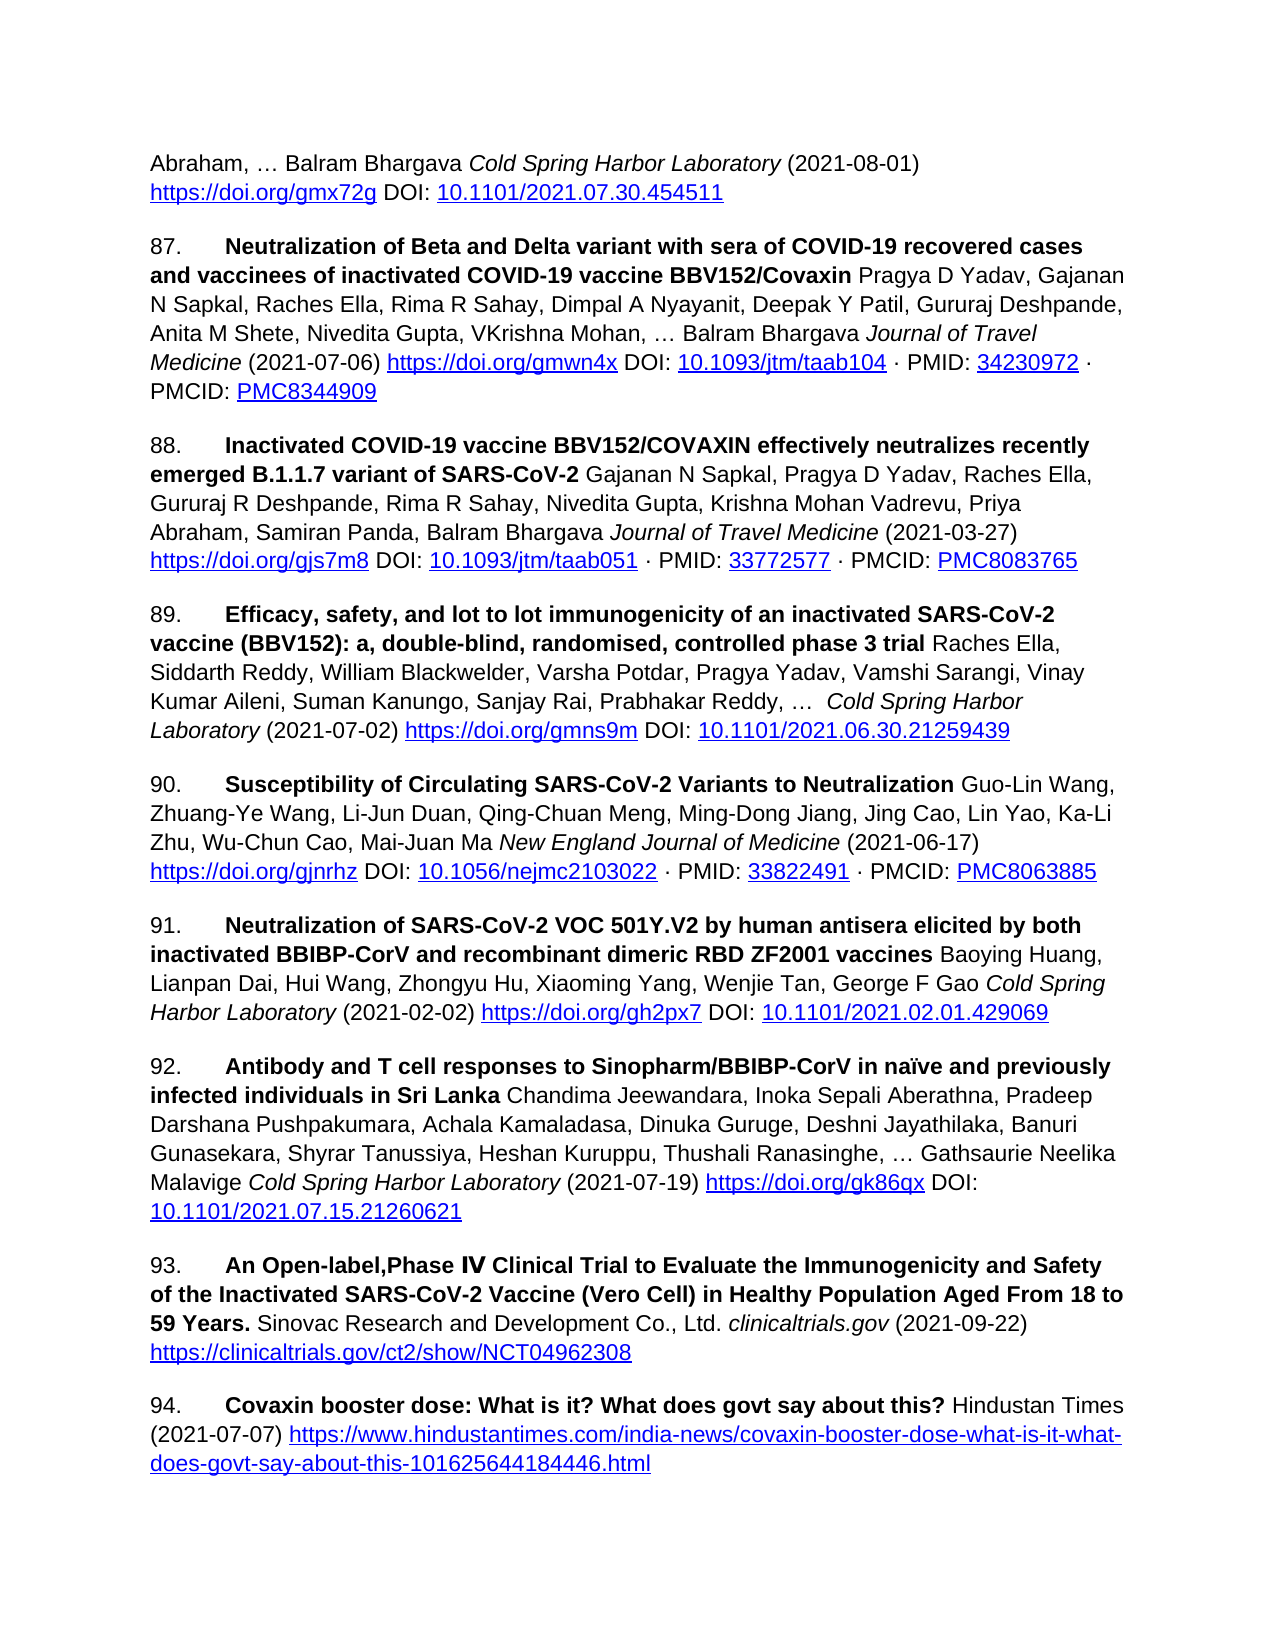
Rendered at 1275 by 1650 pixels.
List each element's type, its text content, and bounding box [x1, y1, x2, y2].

text 91. Neutralization of SARS-CoV-2 VOC 501Y.V2 by human antisera elicited by both inactivated BBIBP-CorV and recombinant dimeric RBD ZF2001 vaccines Baoying Huang, Lianpan Dai, Hui Wang, Zhongyu Hu, Xiaoming Yang, Wenjie Tan, George F Gao Cold Spring Harbor Laboratory (2021-02-02) https://doi.org/gh2px7 DOI: 10.1101/2021.02.01.429069 [150, 912, 1125, 1025]
text 93. An Open-label,Phase Ⅳ Clinical Trial to Evaluate the Immunogenicity and Safety of the Inactivated SARS-CoV-2 Vaccine (Vero Cell) in Healthy Population Aged From 18 to 59 Years. Sinovac Research and Development Co., Ltd. clinicaltrials.gov (2021-09-22) https://clinicaltrials.gov/ct2/show/NCT04962308 [150, 1252, 1125, 1365]
text 92. Antibody and T cell responses to Sinopharm/BBIBP-CorV in naïve and previously infected individuals in Sri Lanka Chandima Jeewandara, Inoka Sepali Aberathna, Pradeep Darshana Pushpakumara, Achala Kamaladasa, Dinuka Guruge, Deshni Jayathilaka, Banuri Gunasekara, Shyrar Tanussiya, Heshan Kuruppu, Thushali Ranasinghe, … Gathsaurie Neelika Malavige Cold Spring Harbor Laboratory (2021-07-19) https://doi.org/gk86qx DOI: 10.1101/2021.07.15.21260621 [150, 1053, 1125, 1224]
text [150, 150, 1125, 205]
text 89. Efficacy, safety, and lot to lot immunogenicity of an inactivated SARS-CoV-2 vaccine (BBV152): a, double-blind, randomised, controlled phase 3 trial Raches Ella, Siddarth Reddy, William Blackwelder, Varsha Potdar, Pragya Yadav, Vamshi Sarangi, Vinay Kumar Aileni, Suman Kanungo, Sanjay Rai, Prabhakar Reddy, … Cold Spring Harbor Laboratory (2021-07-02) https://doi.org/gmns9m DOI: 10.1101/2021.06.30.21259439 [150, 601, 1125, 744]
text 94. Covaxin booster dose: What is it? What does govt say about this? Hindustan Times (2021-07-07) https://www.hindustantimes.com/india-news/covaxin-booster-dose-what-is-it-what-does-govt-say-about-this-101625644184446.html [150, 1392, 1125, 1477]
text 87. Neutralization of Beta and Delta variant with sera of COVID-19 recovered cases and vaccinees of inactivated COVID-19 vaccine BBV152/Covaxin Pragya D Yadav, Gajanan N Sapkal, Raches Ella, Rima R Sahay, Dimpal A Nyayanit, Deepak Y Patil, Gururaj Deshpande, Anita M Shete, Nivedita Gupta, VKrishna Mohan, … Balram Bhargava Journal of Travel Medicine (2021-07-06) https://doi.org/gmwn4x DOI: 10.1093/jtm/taab104 · PMID: 34230972 · PMCID: PMC8344909 [150, 233, 1125, 404]
text 88. Inactivated COVID-19 vaccine BBV152/COVAXIN effectively neutralizes recently emerged B.1.1.7 variant of SARS-CoV-2 Gajanan N Sapkal, Pragya D Yadav, Raches Ella, Gururaj R Deshpande, Rima R Sahay, Nivedita Gupta, Krishna Mohan Vadrevu, Priya Abraham, Samiran Panda, Balram Bhargava Journal of Travel Medicine (2021-03-27) https://doi.org/gjs7m8 DOI: 10.1093/jtm/taab051 · PMID: 33772577 · PMCID: PMC8083765 [150, 432, 1125, 574]
text 90. Susceptibility of Circulating SARS-CoV-2 Variants to Neutralization Guo-Lin Wang, Zhuang-Ye Wang, Li-Jun Duan, Qing-Chuan Meng, Ming-Dong Jiang, Jing Cao, Lin Yao, Ka-Li Zhu, Wu-Chun Cao, Mai-Juan Ma New England Journal of Medicine (2021-06-17) https://doi.org/gjnrhz DOI: 10.1056/nejmc2103022 · PMID: 33822491 · PMCID: PMC8063885 [150, 771, 1125, 884]
